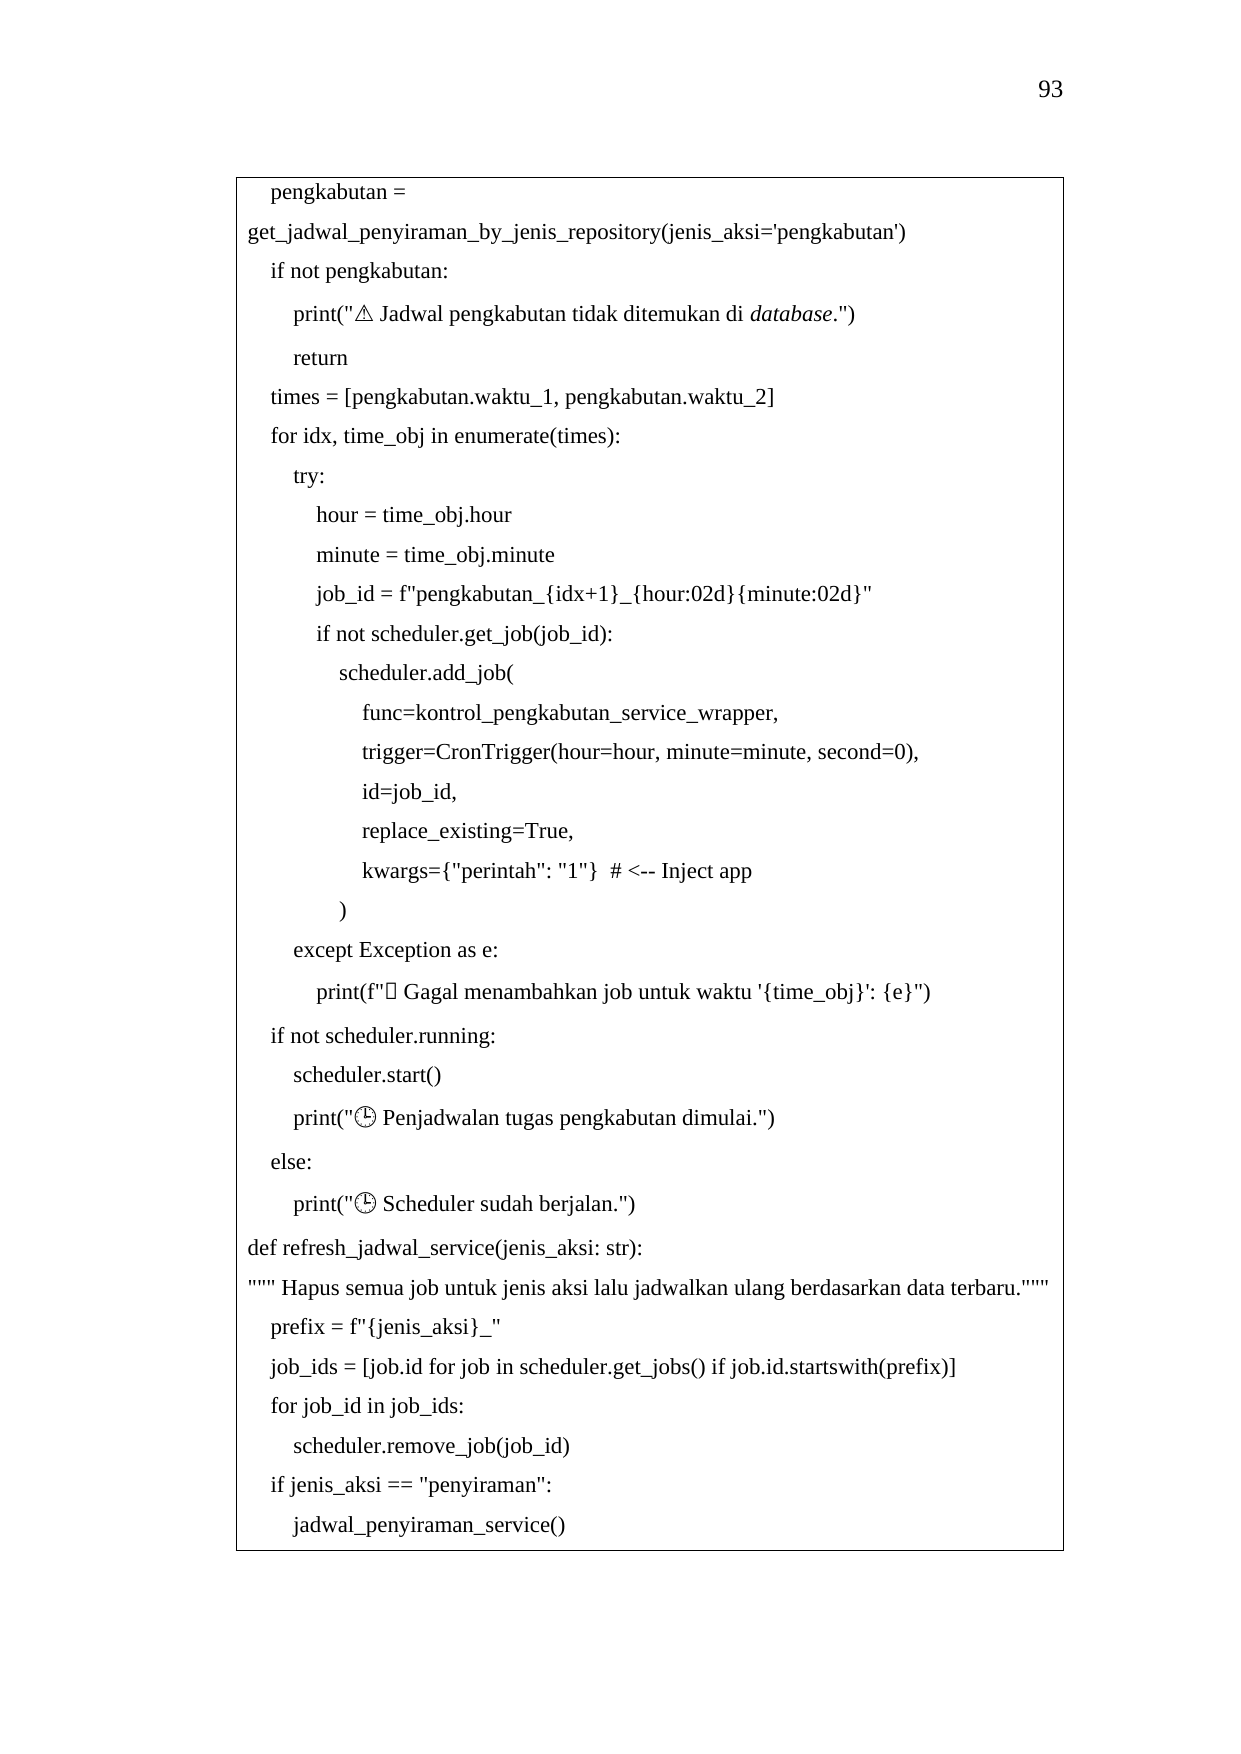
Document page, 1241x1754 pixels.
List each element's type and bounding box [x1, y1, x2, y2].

table_header [237, 178, 1063, 1550]
